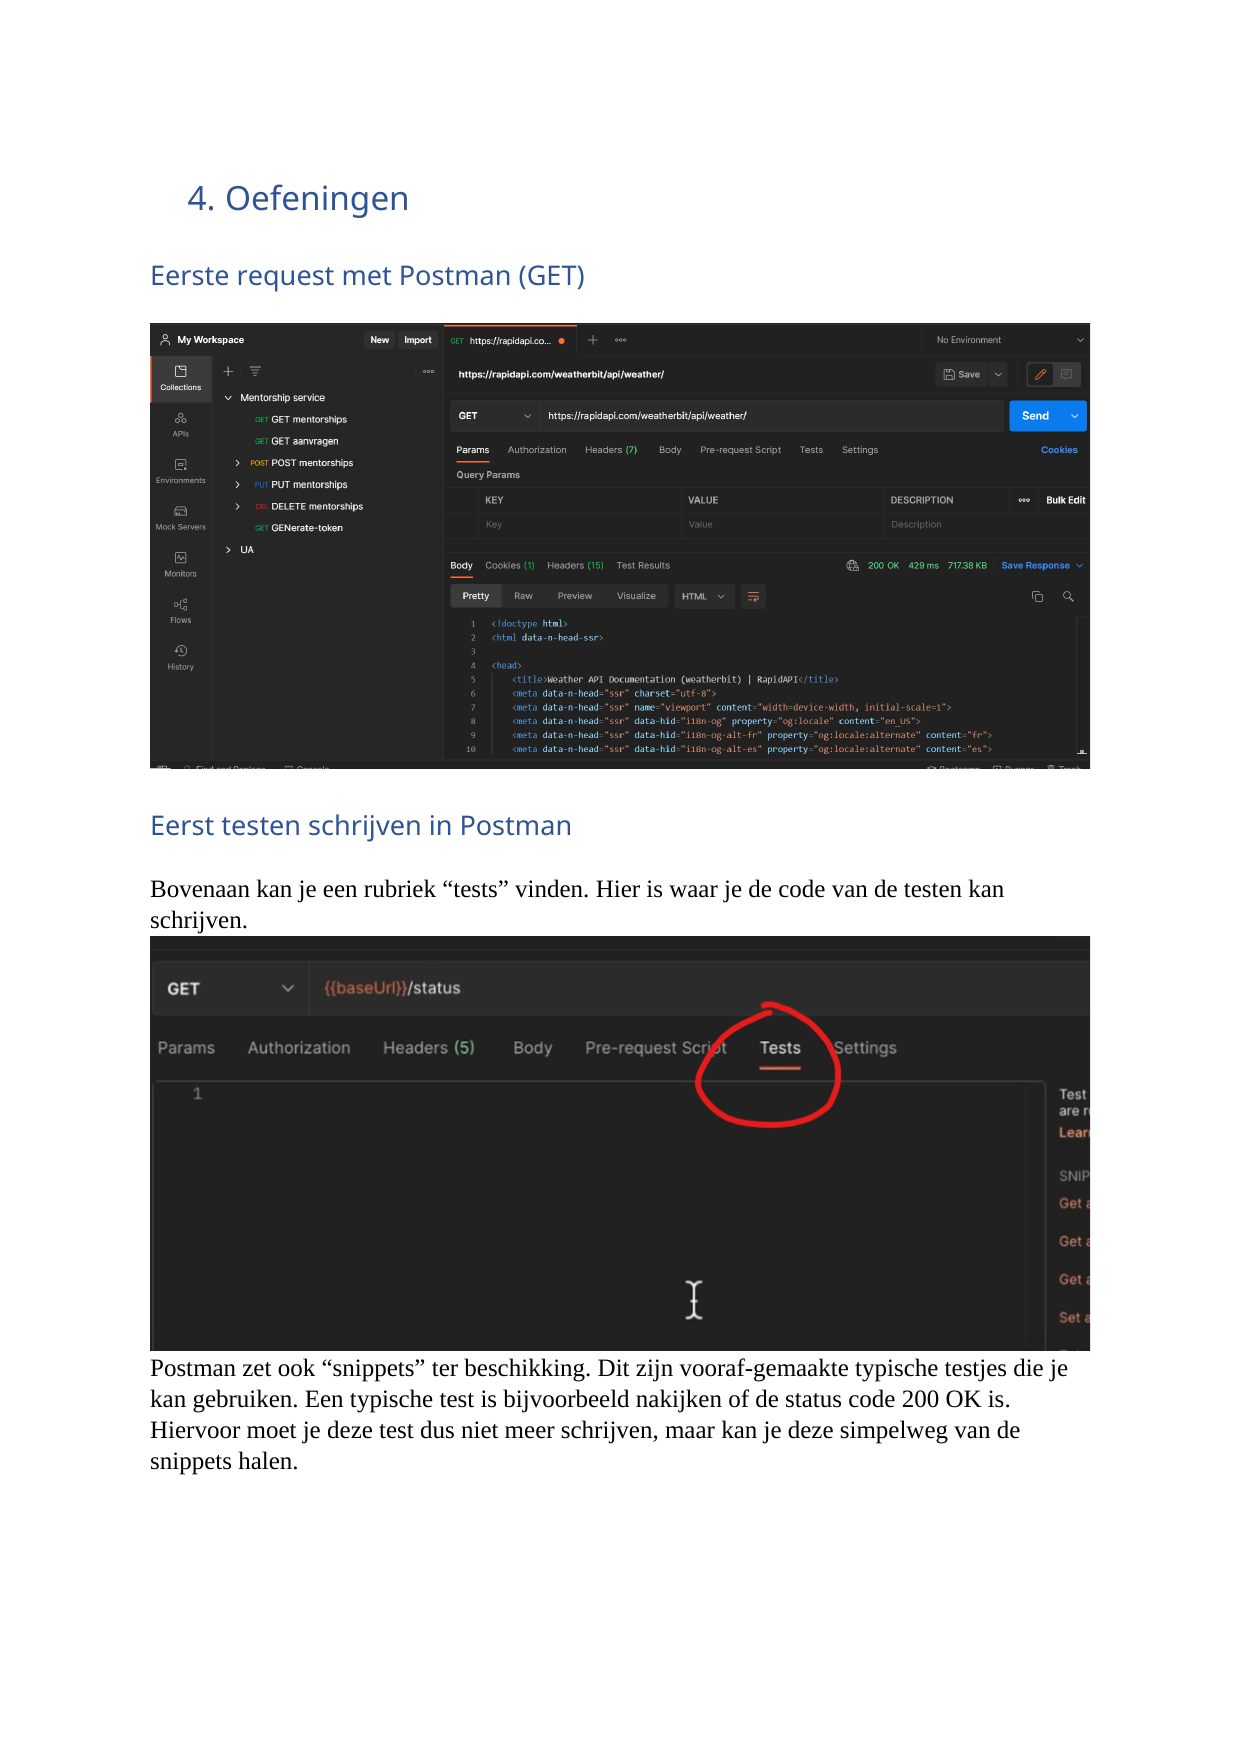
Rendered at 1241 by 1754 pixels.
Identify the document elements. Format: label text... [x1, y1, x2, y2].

subtitle Eerste request met Postman (GET) [150, 256, 1090, 293]
text Bovenaan kan je een rubriek “tests” vinden. Hier is waar je de code van de testen kan schrijven. [150, 874, 1090, 934]
picture [150, 323, 1091, 769]
text Postman zet ook “snippets” ter beschikking. Dit zijn vooraf-gemaakte typische testjes die je kan gebruiken. Een typische test is bijvoorbeeld nakijken of de status code 200 OK is. Hiervoor moet je deze test dus niet meer schrijven, maar kan je deze simpelweg van de snippets halen. [150, 1353, 1090, 1475]
picture [150, 936, 1091, 1351]
subtitle Eerst testen schrijven in Postman [150, 806, 1090, 843]
subtitle Oefeningen [187, 175, 1090, 220]
